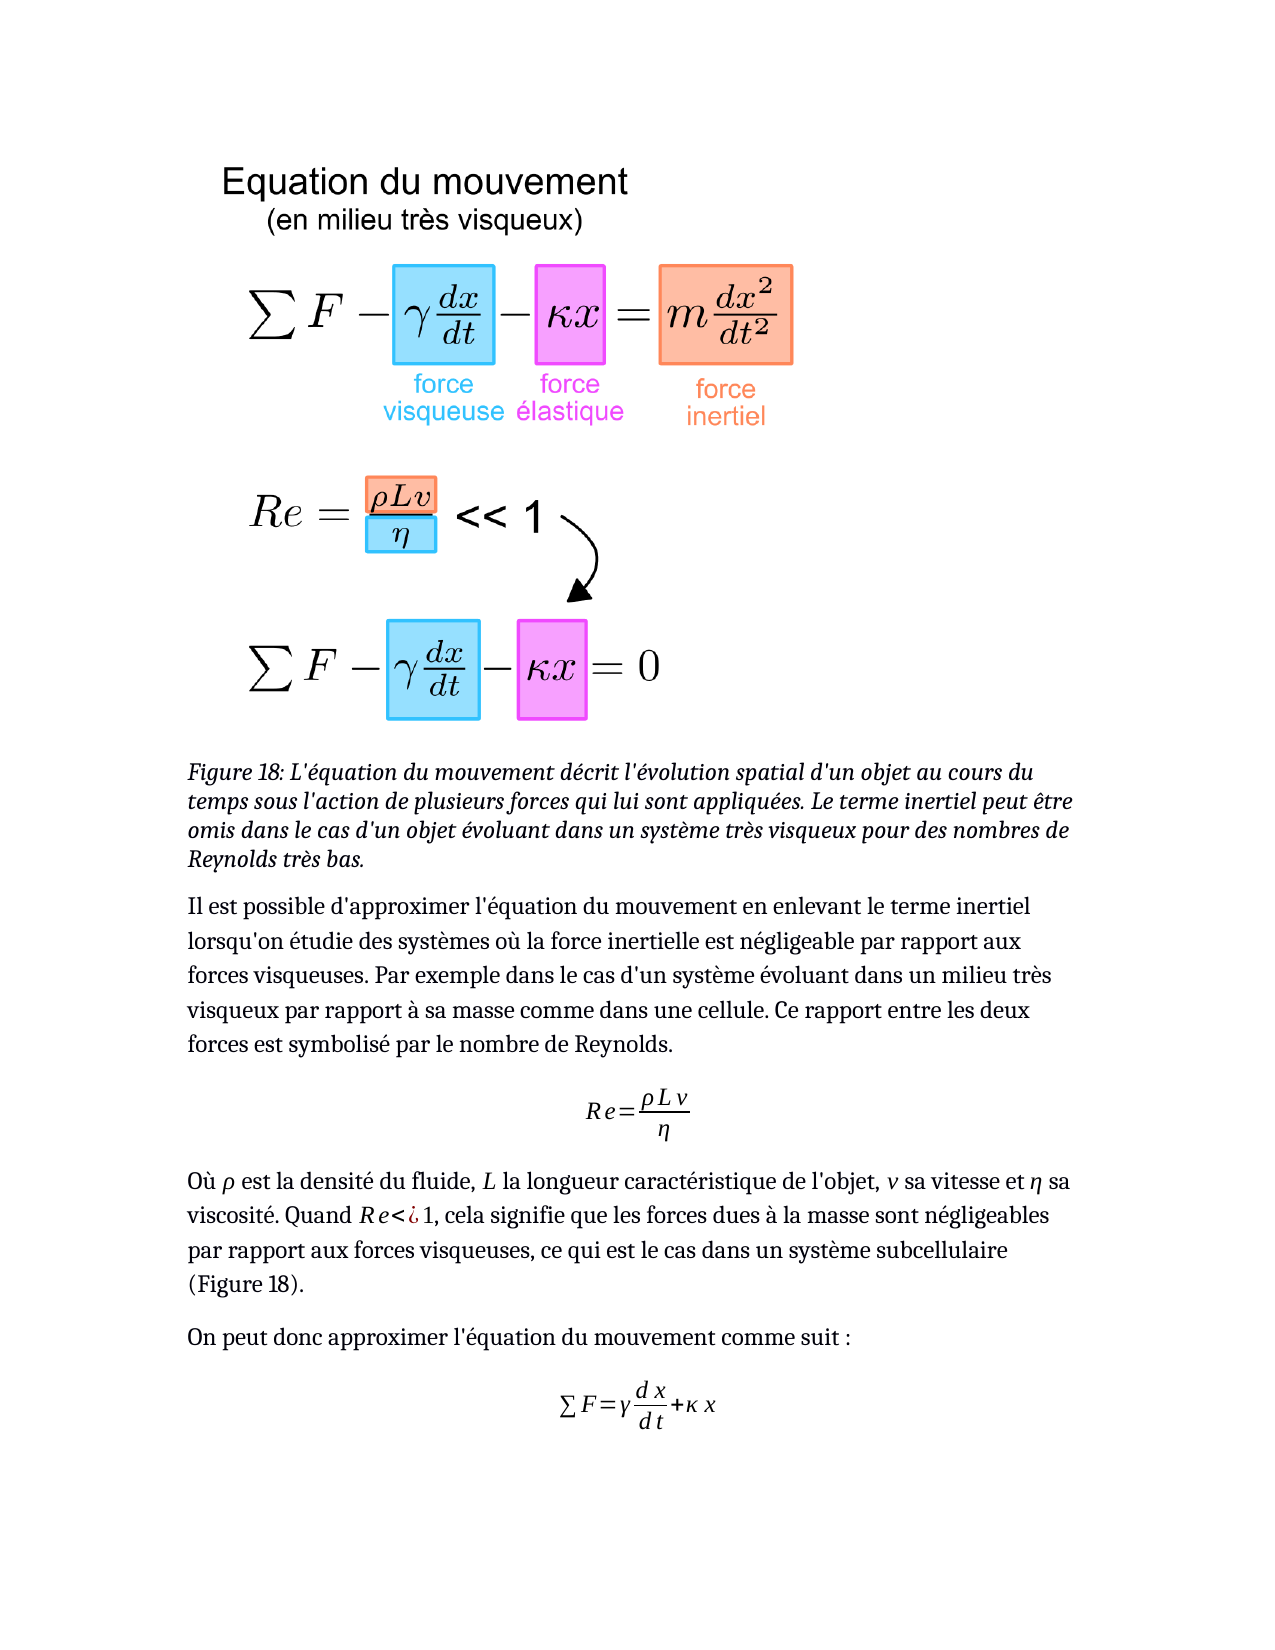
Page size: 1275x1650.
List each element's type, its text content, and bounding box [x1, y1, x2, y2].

text Où est la densité du fluide, la longueur caractéristique de l'objet, sa vitesse et sa viscosité. Quand , cela signifie que les forces dues à la masse sont négligeables par rapport aux forces visqueuses, ce qui est le cas dans un système subcellulaire (Figure 18). [187, 1167, 1087, 1299]
text On peut donc approximer l'équation du mouvement comme suit : [187, 1323, 1087, 1352]
picture [206, 150, 811, 738]
text Figure 18: L'équation du mouvement décrit l'évolution spatial d'un objet au cours du temps sous l'action de plusieurs forces qui lui sont appliquées. Le terme inertiel peut être omis dans le cas d'un objet évoluant dans un système très visqueux pour des nombres de Reynolds très bas. [187, 758, 1087, 873]
text Il est possible d'approximer l'équation du mouvement en enlevant le terme inertiel lorsqu'on étudie des systèmes où la force inertielle est négligeable par rapport aux forces visqueuses. Par exemple dans le cas d'un système évoluant dans un milieu très visqueux par rapport à sa masse comme dans une cellule. Ce rapport entre les deux forces est symbolisé par le nombre de Reynolds. [187, 892, 1087, 1059]
